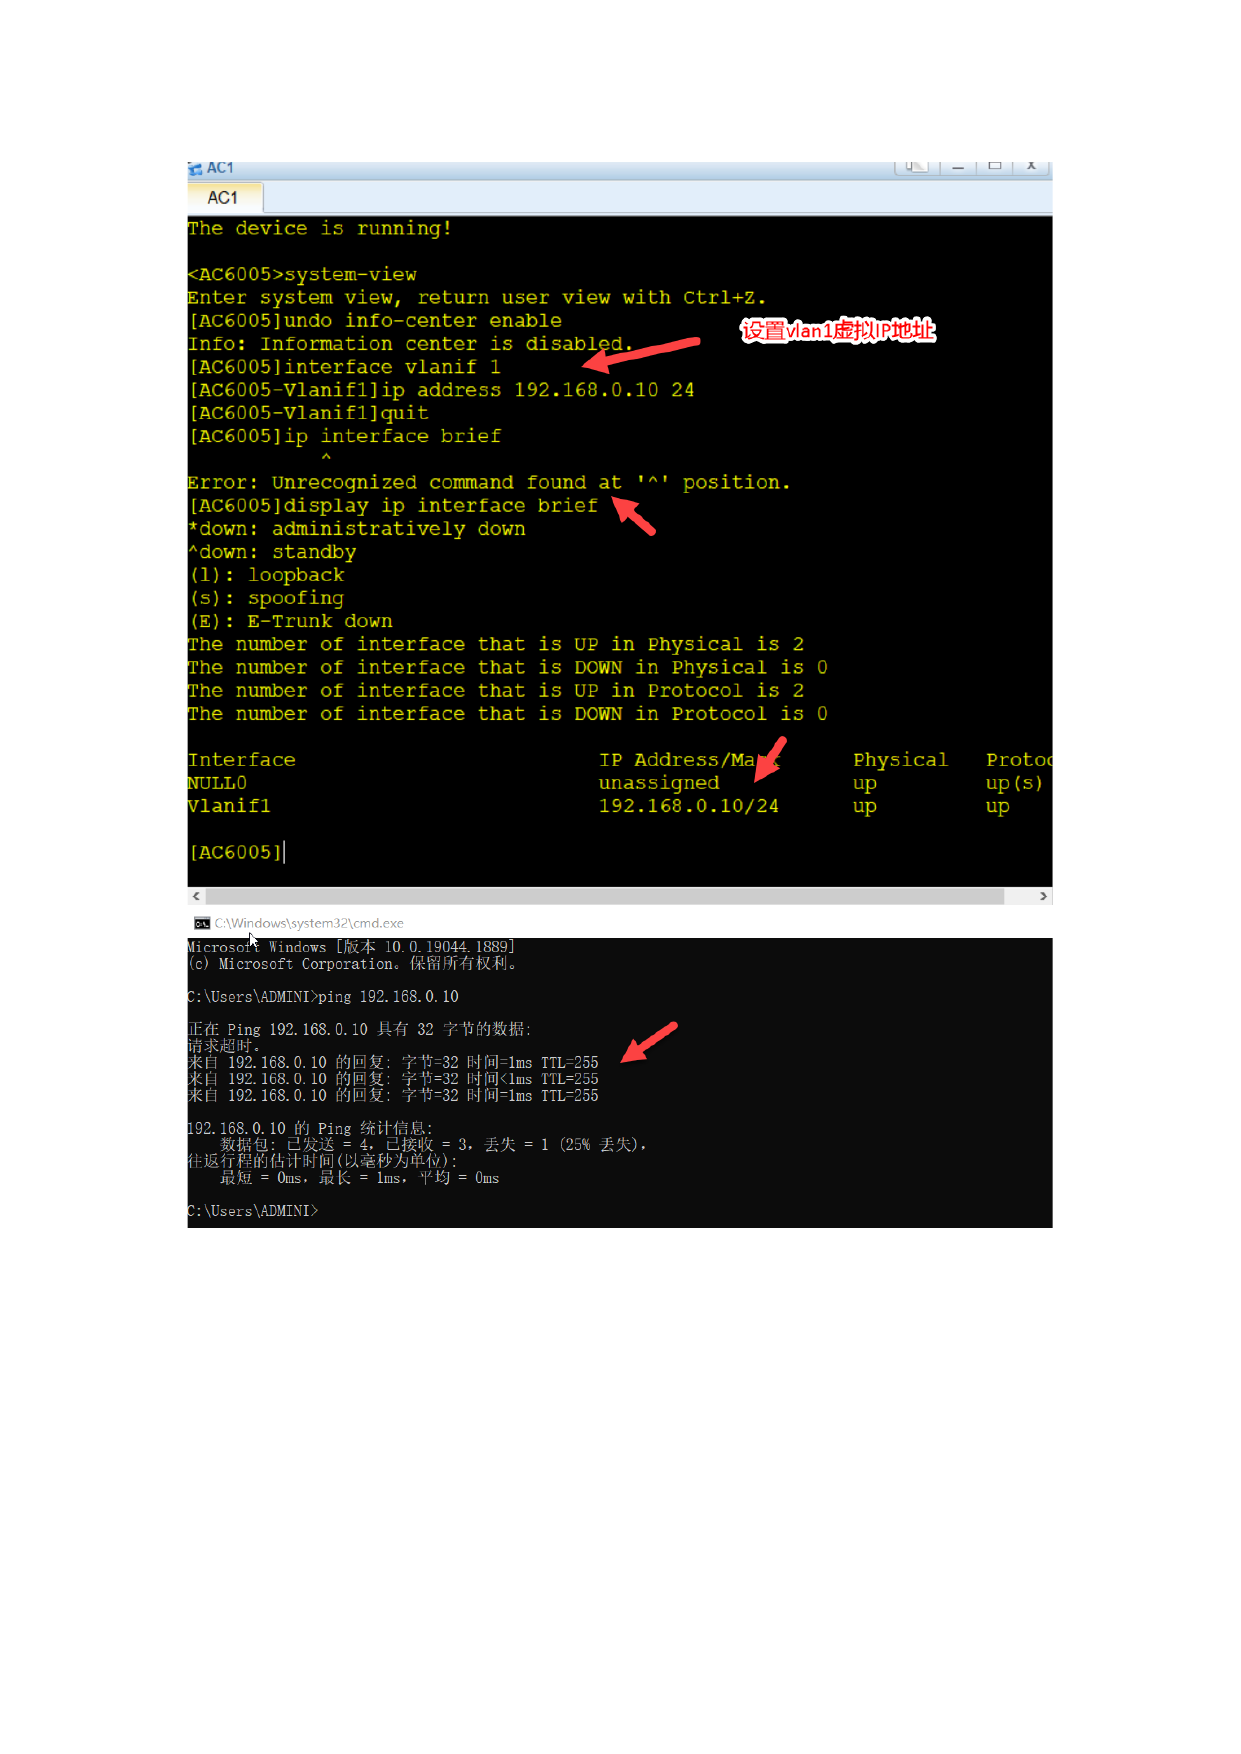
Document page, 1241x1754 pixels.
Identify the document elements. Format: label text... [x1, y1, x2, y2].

picture [187, 162, 1053, 905]
picture [187, 909, 1053, 1228]
